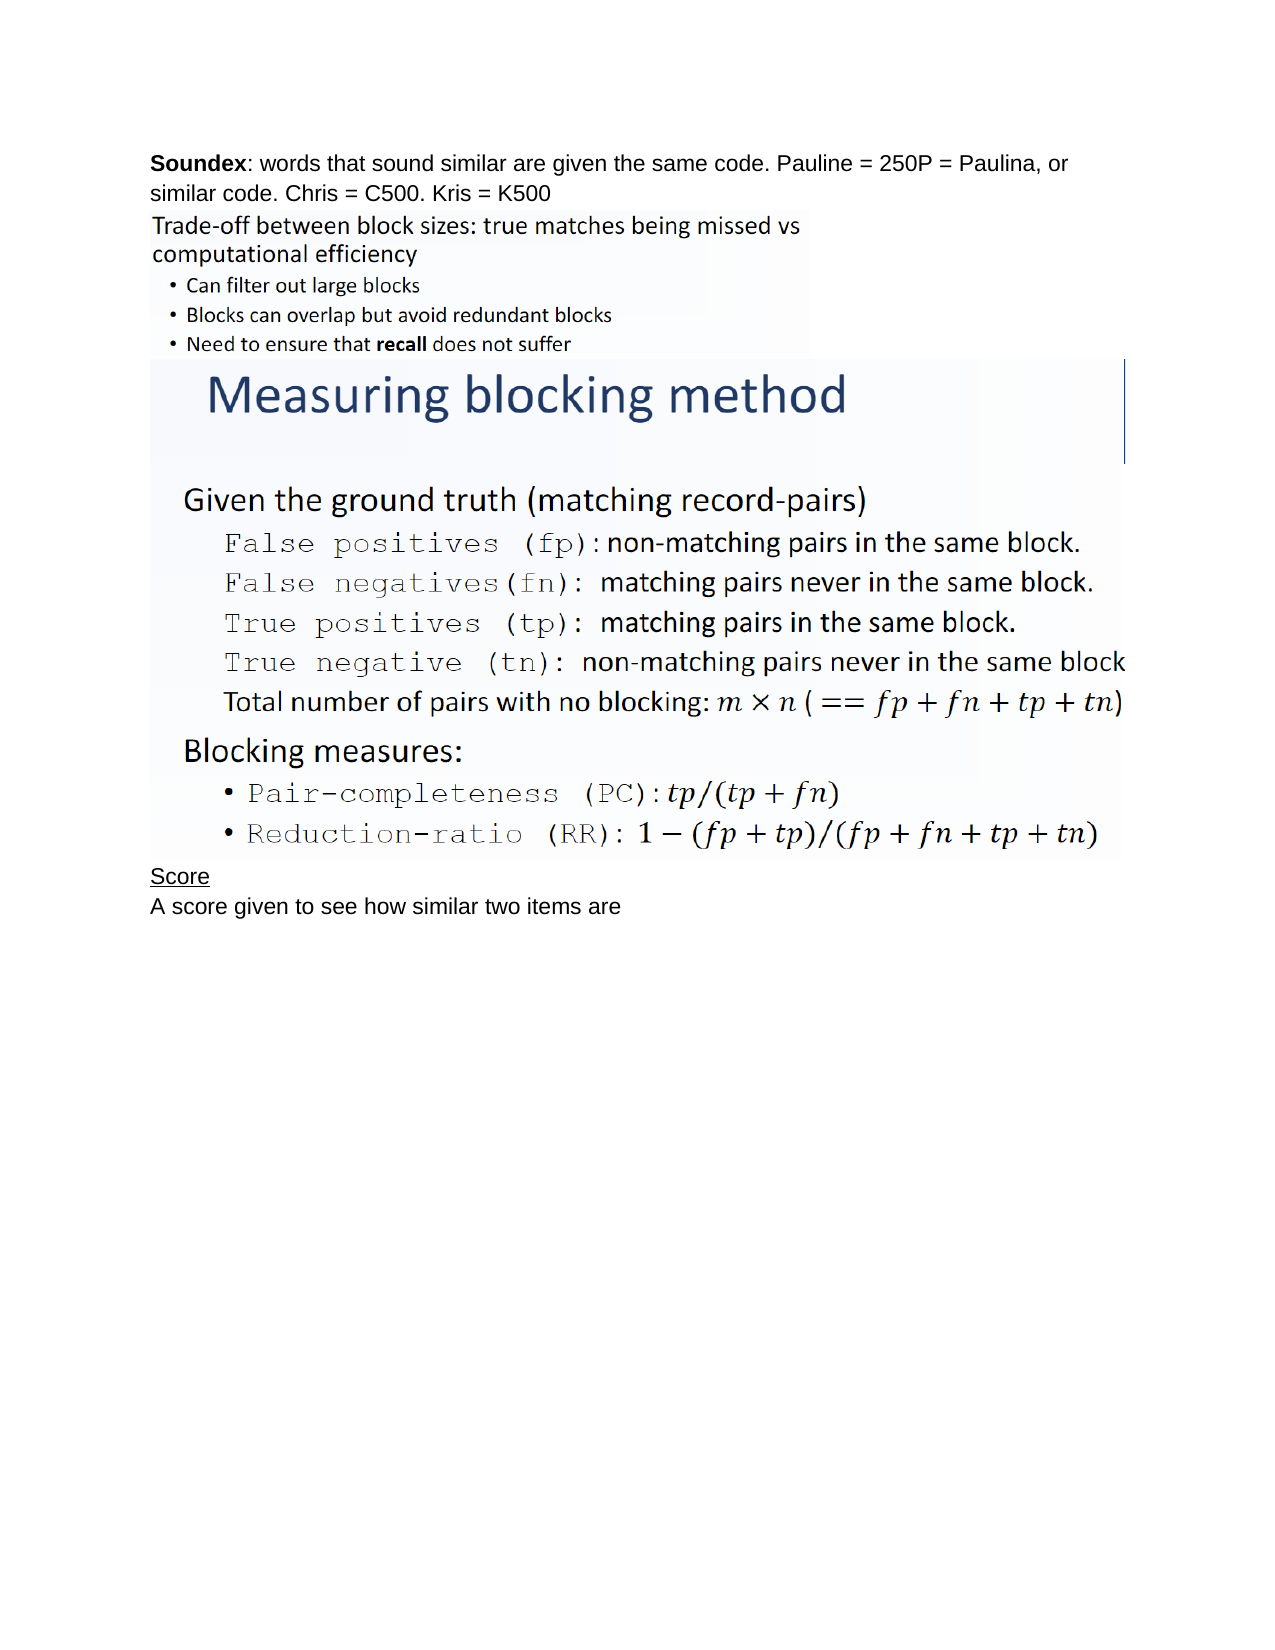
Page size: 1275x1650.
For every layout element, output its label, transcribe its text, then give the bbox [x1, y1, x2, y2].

picture [150, 210, 811, 356]
text Soundex: words that sound similar are given the same code. Pauline = 250P = Paulina, or similar code. Chris = C500. Kris = K500 [150, 150, 1125, 207]
text A score given to see how similar two items are [150, 893, 1125, 919]
text Score [150, 863, 1125, 889]
picture [150, 359, 1125, 860]
